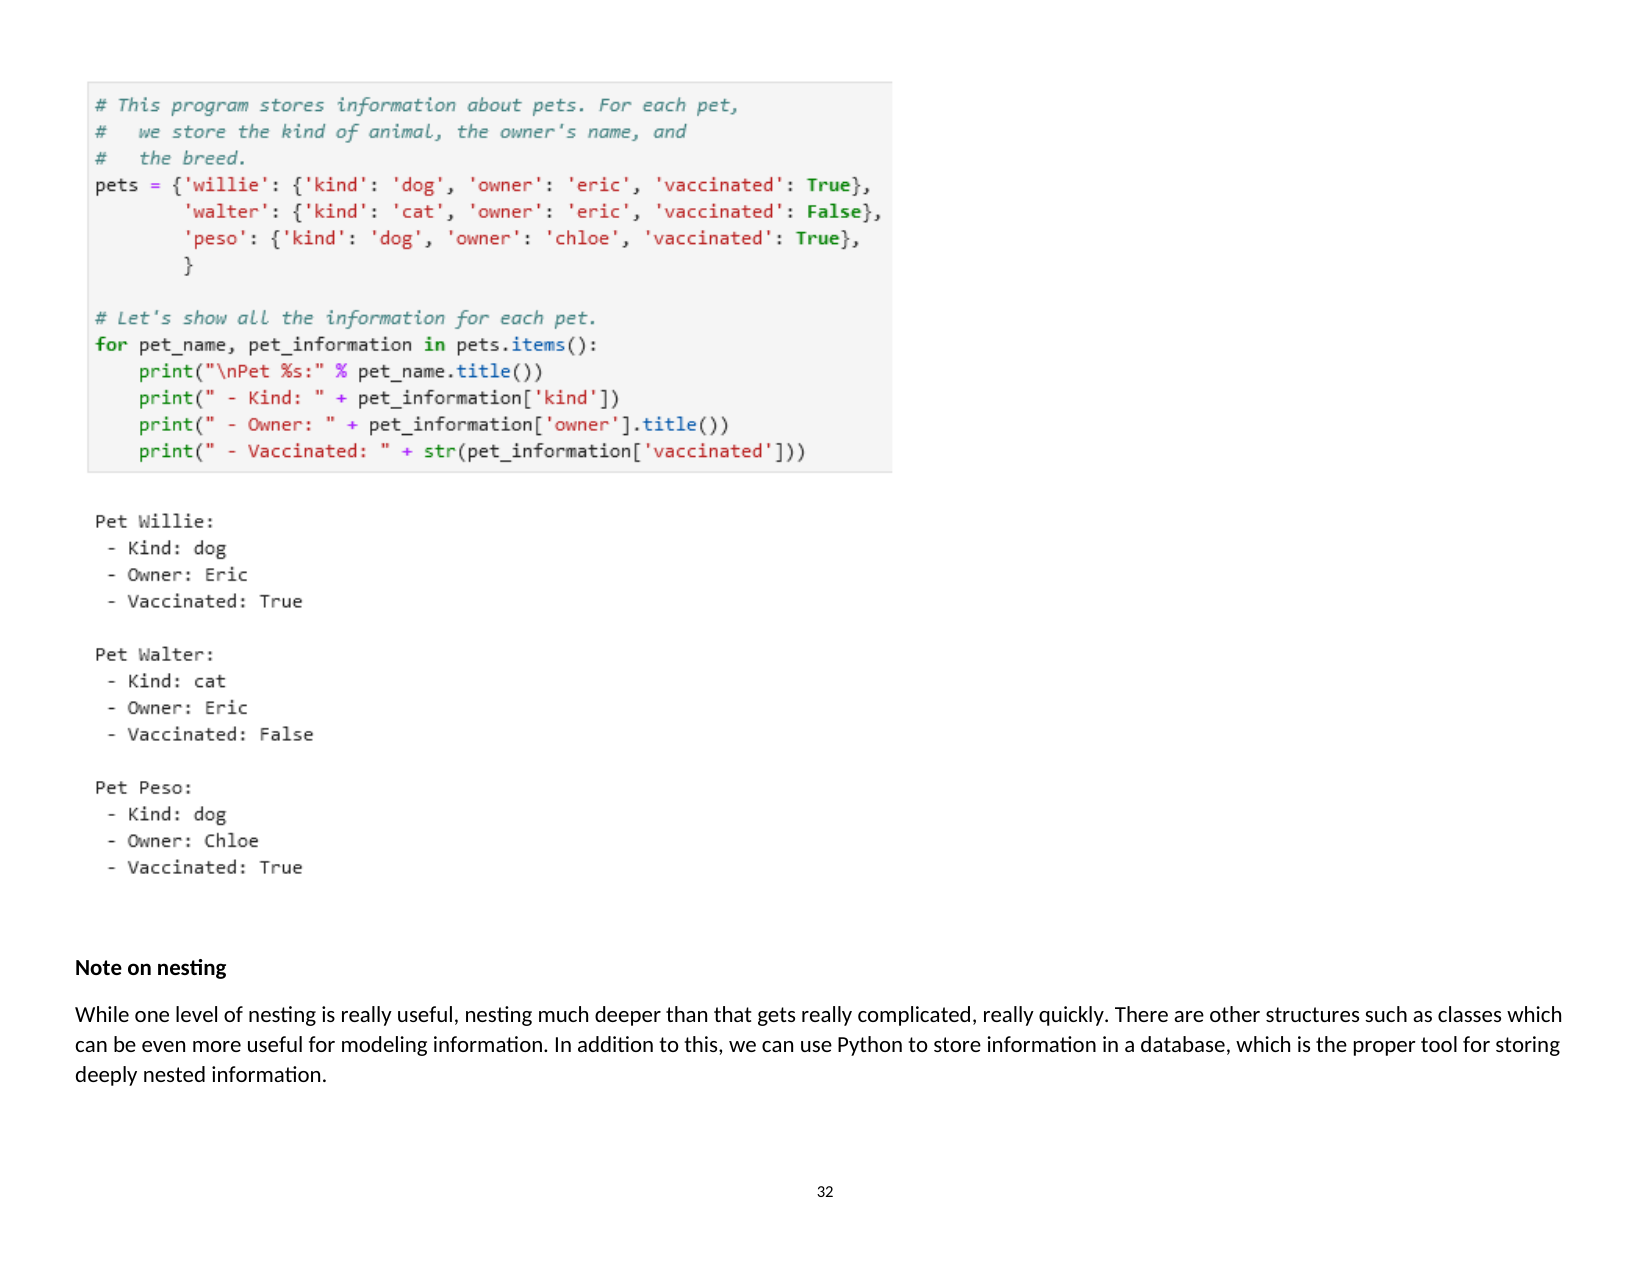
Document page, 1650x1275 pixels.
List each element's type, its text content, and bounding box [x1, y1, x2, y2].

text Note on nesting [75, 953, 1575, 981]
text While one level of nesting is really useful, nesting much deeper than that gets really complicated, really quickly. There are other structures such as classes which can be even more useful for modeling information. In addition to this, we can use Python to store information in a database, which is the proper tool for storing deeply nested information. [75, 1000, 1575, 1089]
picture [75, 75, 893, 888]
